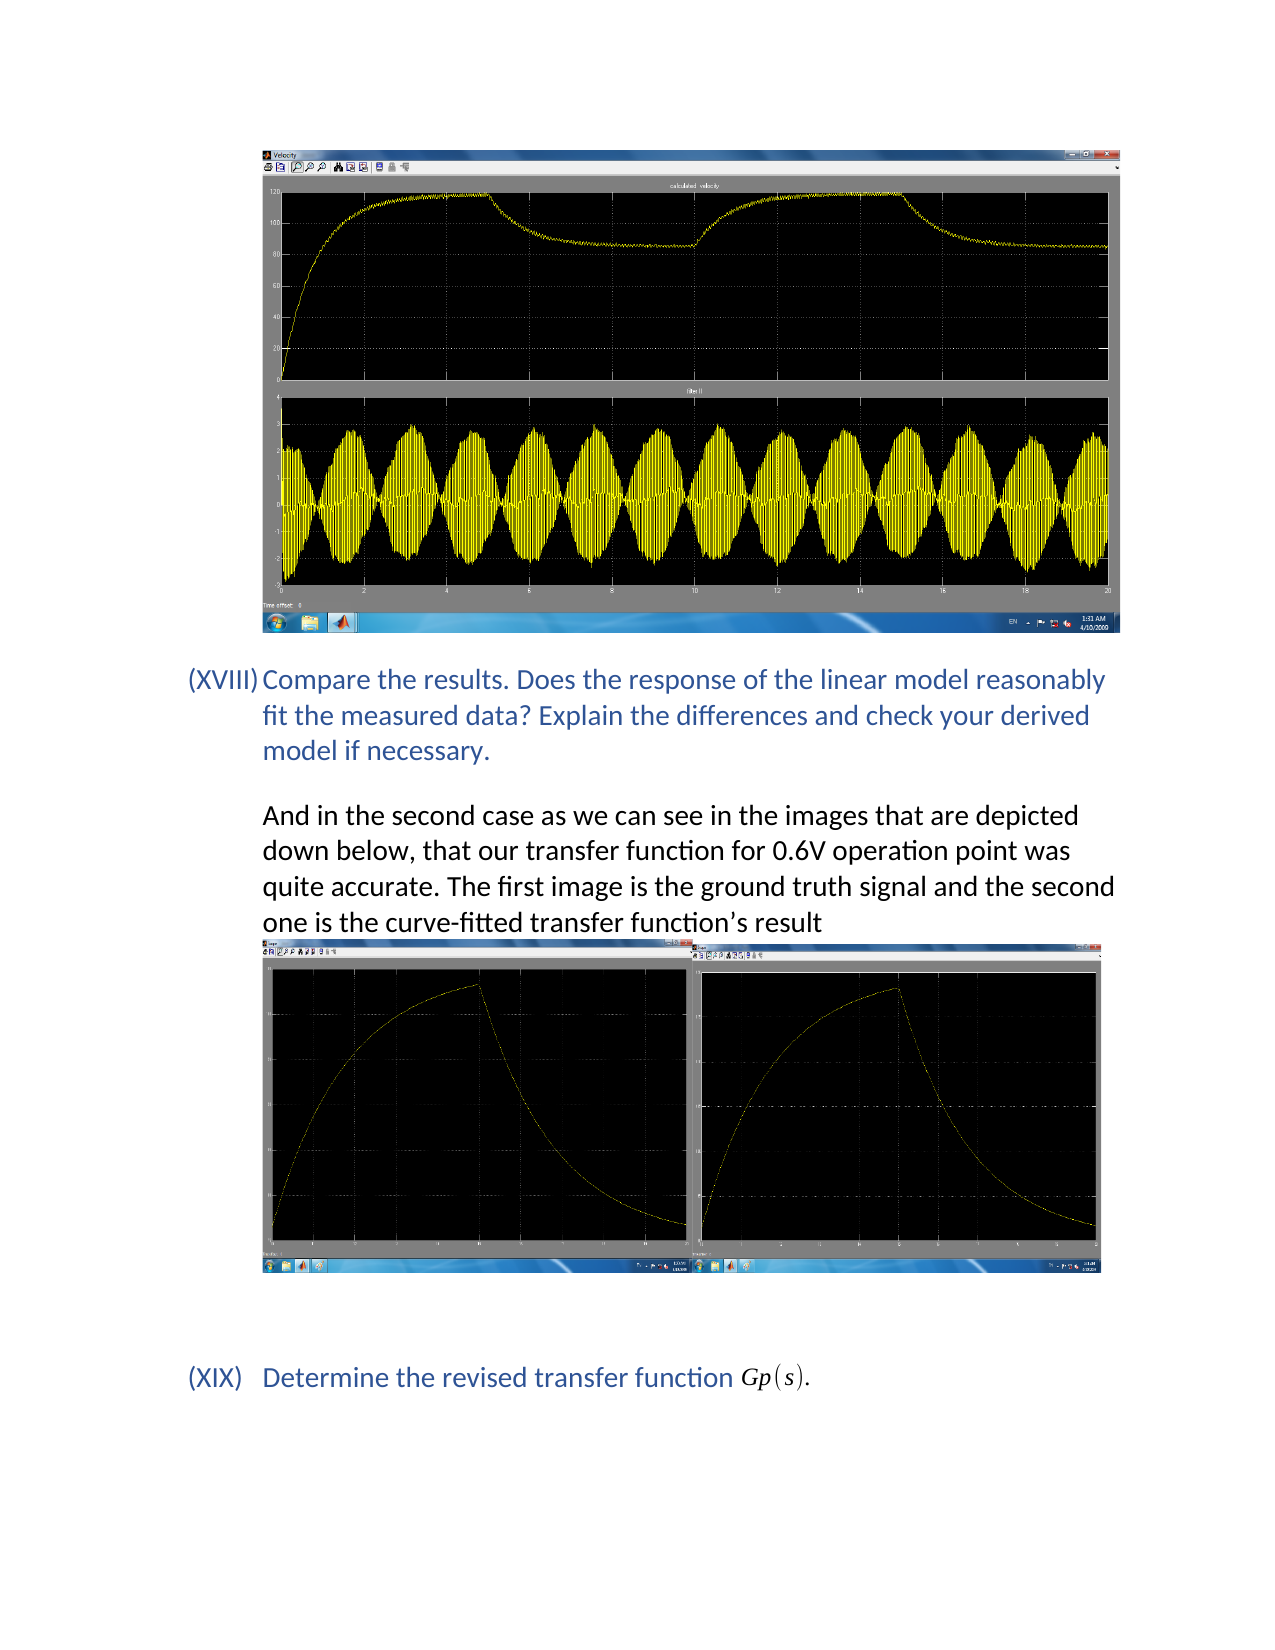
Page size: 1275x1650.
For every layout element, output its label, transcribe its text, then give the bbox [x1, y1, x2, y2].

list Compare the results. Does the response of the linear model reasonably fit the measured data? Explain the differences and check your derived model if necessary. [187, 661, 1125, 768]
list Determine the revised transfer function [187, 1359, 1125, 1394]
picture [262, 150, 1121, 633]
picture [262, 939, 1102, 1273]
